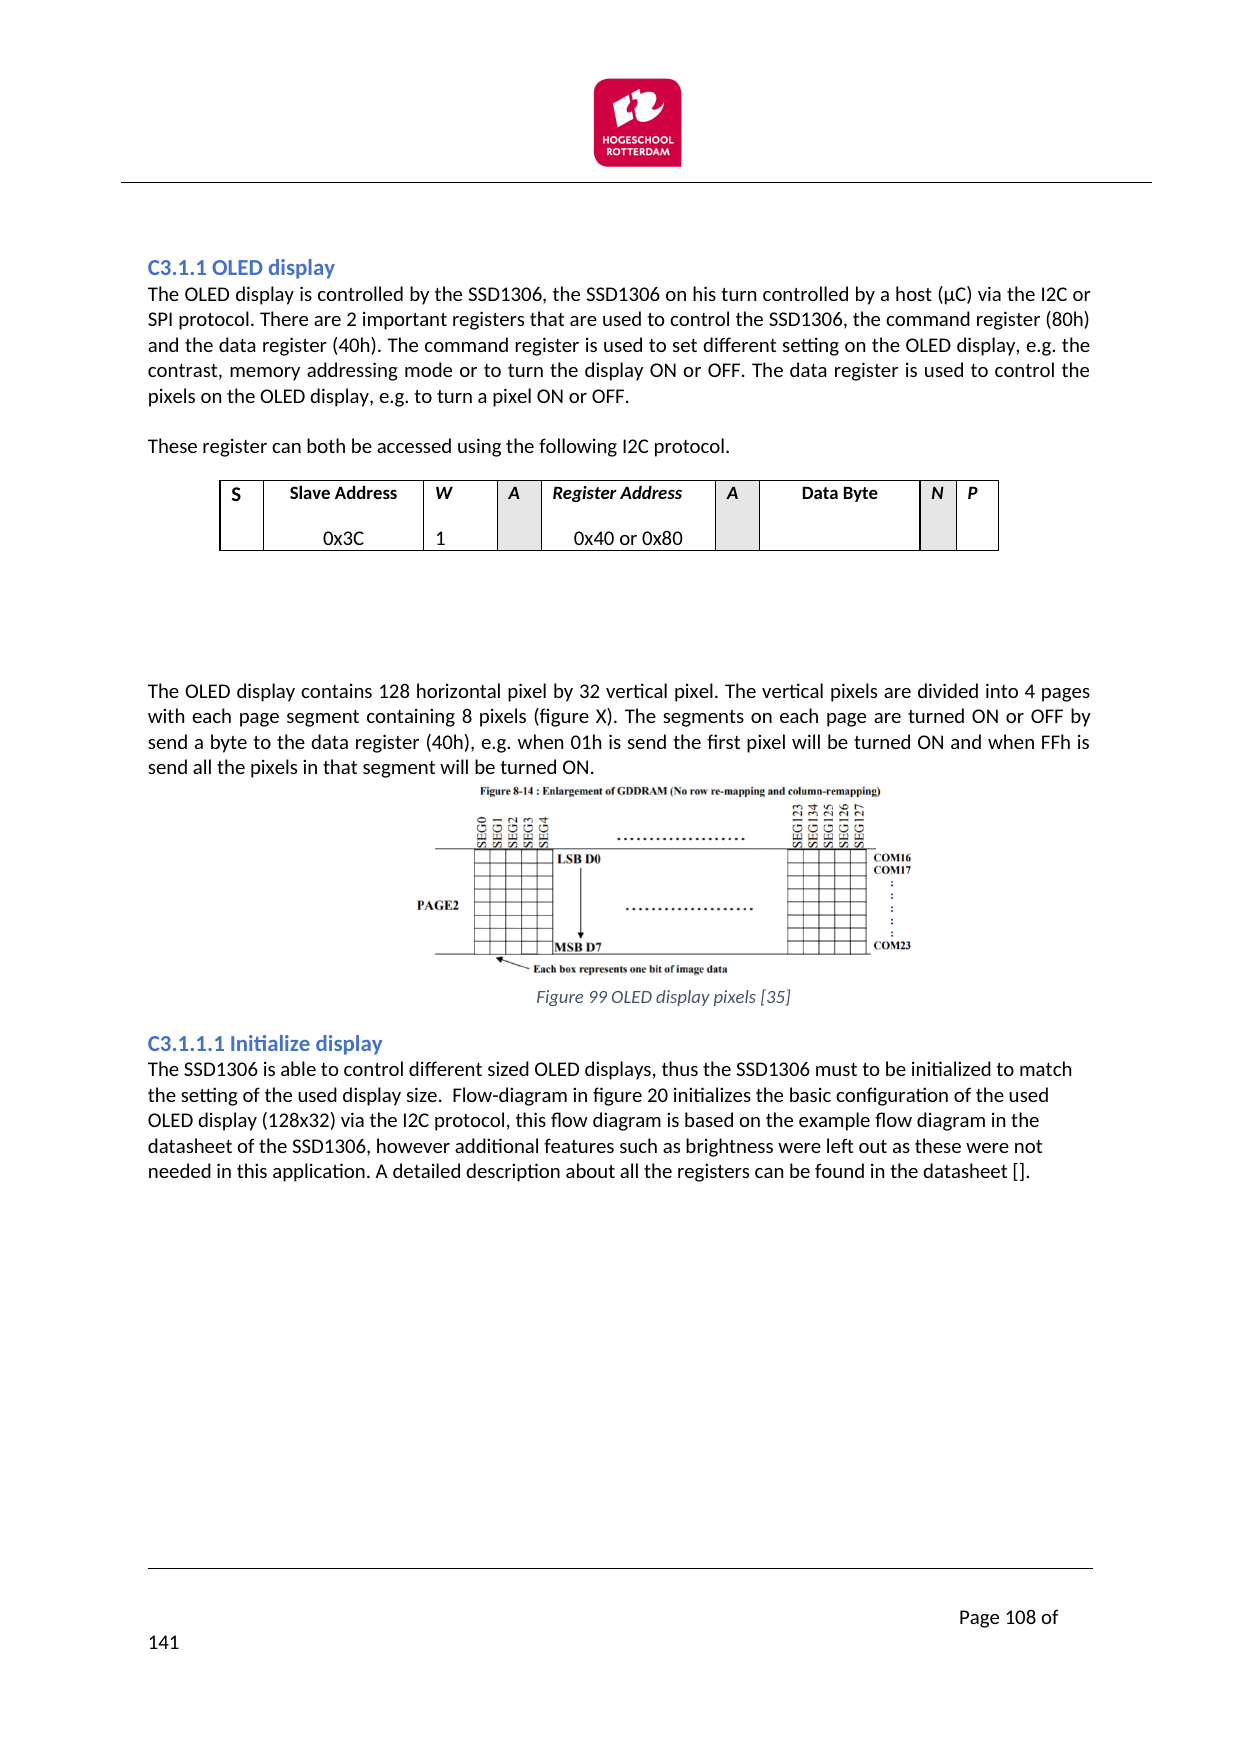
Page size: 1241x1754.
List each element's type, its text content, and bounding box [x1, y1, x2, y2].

table_header A [498, 481, 541, 550]
text Figure 99 OLED display pixels [35] [236, 985, 1093, 1008]
table_header N [921, 481, 956, 550]
table_header S [221, 481, 263, 550]
picture [409, 780, 920, 985]
table_header P [957, 481, 998, 550]
table_header Register Address 0x40 or 0x80 [542, 481, 715, 550]
table_header Data Byte [760, 481, 919, 550]
subtitle C3.1.1.1 Initialize display [148, 1029, 1093, 1057]
table_header A [716, 481, 759, 550]
text The OLED display contains 128 horizontal pixel by 32 vertical pixel. The vertical pixels are divided into 4 pages with each page segment containing 8 pixels (figure X). The segments on each page are turned ON or OFF by send a byte to the data register (40h), e.g. when 01h is send the first pixel will be turned ON and when FFh is send all the pixels in that segment will be turned ON. [148, 678, 1093, 780]
table_header Slave Address 0x3C [264, 481, 423, 550]
table_header W 1 [424, 481, 497, 550]
subtitle C3.1.1 OLED display [148, 253, 1093, 281]
text The SSD1306 is able to control different sized OLED displays, thus the SSD1306 must to be initialized to match the setting of the used display size. Flow-diagram in figure 20 initializes the basic configuration of the used OLED display (128x32) via the I2C protocol, this flow diagram is based on the example flow diagram in the datasheet of the SSD1306, however additional features such as brightness were left out as these were not needed in this application. A detailed description about all the registers can be found in the datasheet []. [148, 1057, 1093, 1184]
text These register can both be accessed using the following I2C protocol. [148, 434, 1093, 459]
picture [590, 73, 685, 173]
text The OLED display is controlled by the SSD1306, the SSD1306 on his turn controlled by a host (µC) via the I2C or SPI protocol. There are 2 important registers that are used to control the SSD1306, the command register (80h) and the data register (40h). The command register is used to set different setting on the OLED display, e.g. the contrast, memory addressing mode or to turn the display ON or OFF. The data register is used to control the pixels on the OLED display, e.g. to turn a pixel ON or OFF. [148, 281, 1093, 408]
